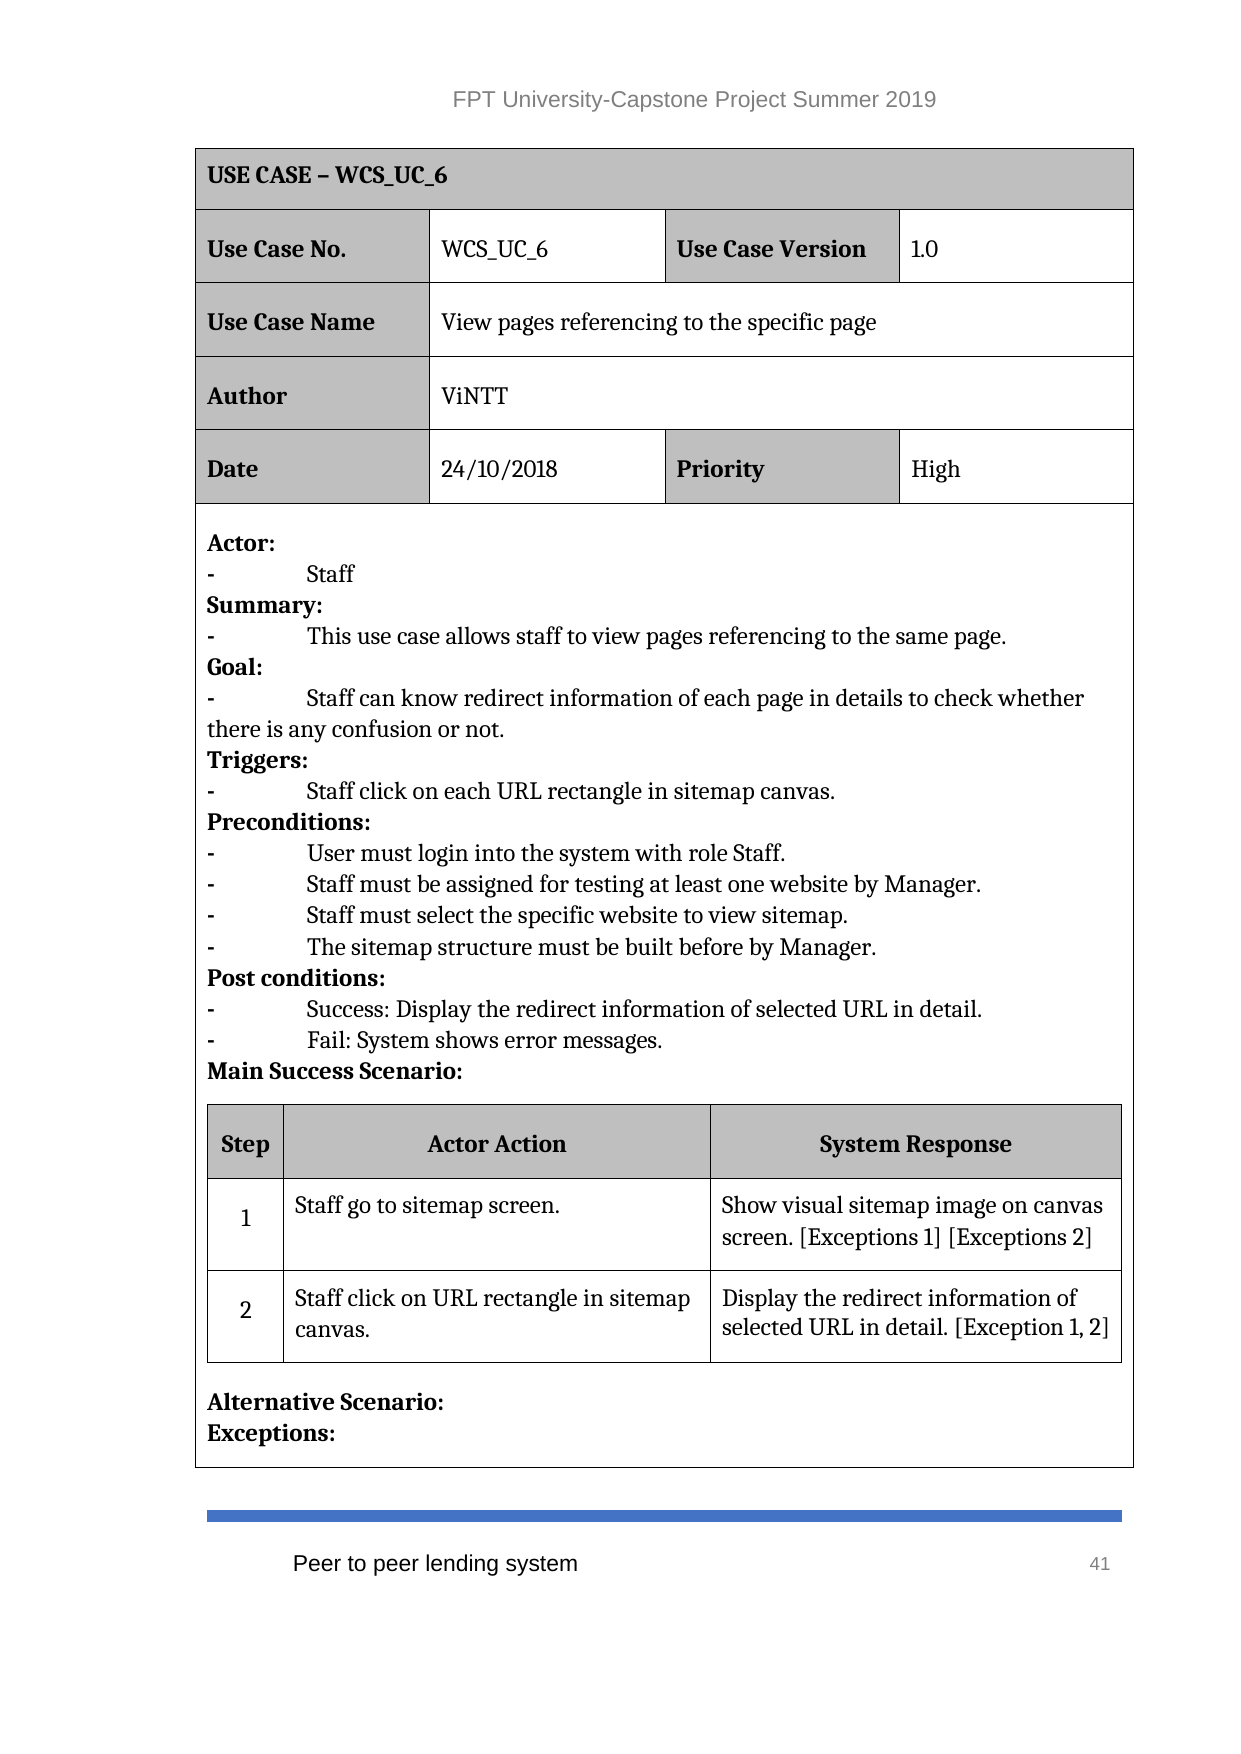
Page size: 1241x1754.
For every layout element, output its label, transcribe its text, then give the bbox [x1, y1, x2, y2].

table_cell 1.0 [900, 210, 1133, 282]
table_cell Date [196, 430, 429, 503]
table_cell 24/10/2018 [430, 430, 665, 503]
table_header USE CASE – WCS_UC_6 [196, 149, 1133, 209]
table_cell Use Case No. [196, 210, 429, 282]
table_cell View pages referencing to the specific page [430, 283, 1133, 356]
table_cell ViNTT [430, 357, 1133, 429]
table_cell WCS_UC_6 [430, 210, 665, 282]
table_cell Author [196, 357, 429, 429]
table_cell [196, 504, 1133, 1467]
table_cell High [900, 430, 1133, 503]
table_cell Use Case Name [196, 283, 429, 356]
table_cell Priority [666, 430, 899, 503]
table_cell Use Case Version [666, 210, 899, 282]
